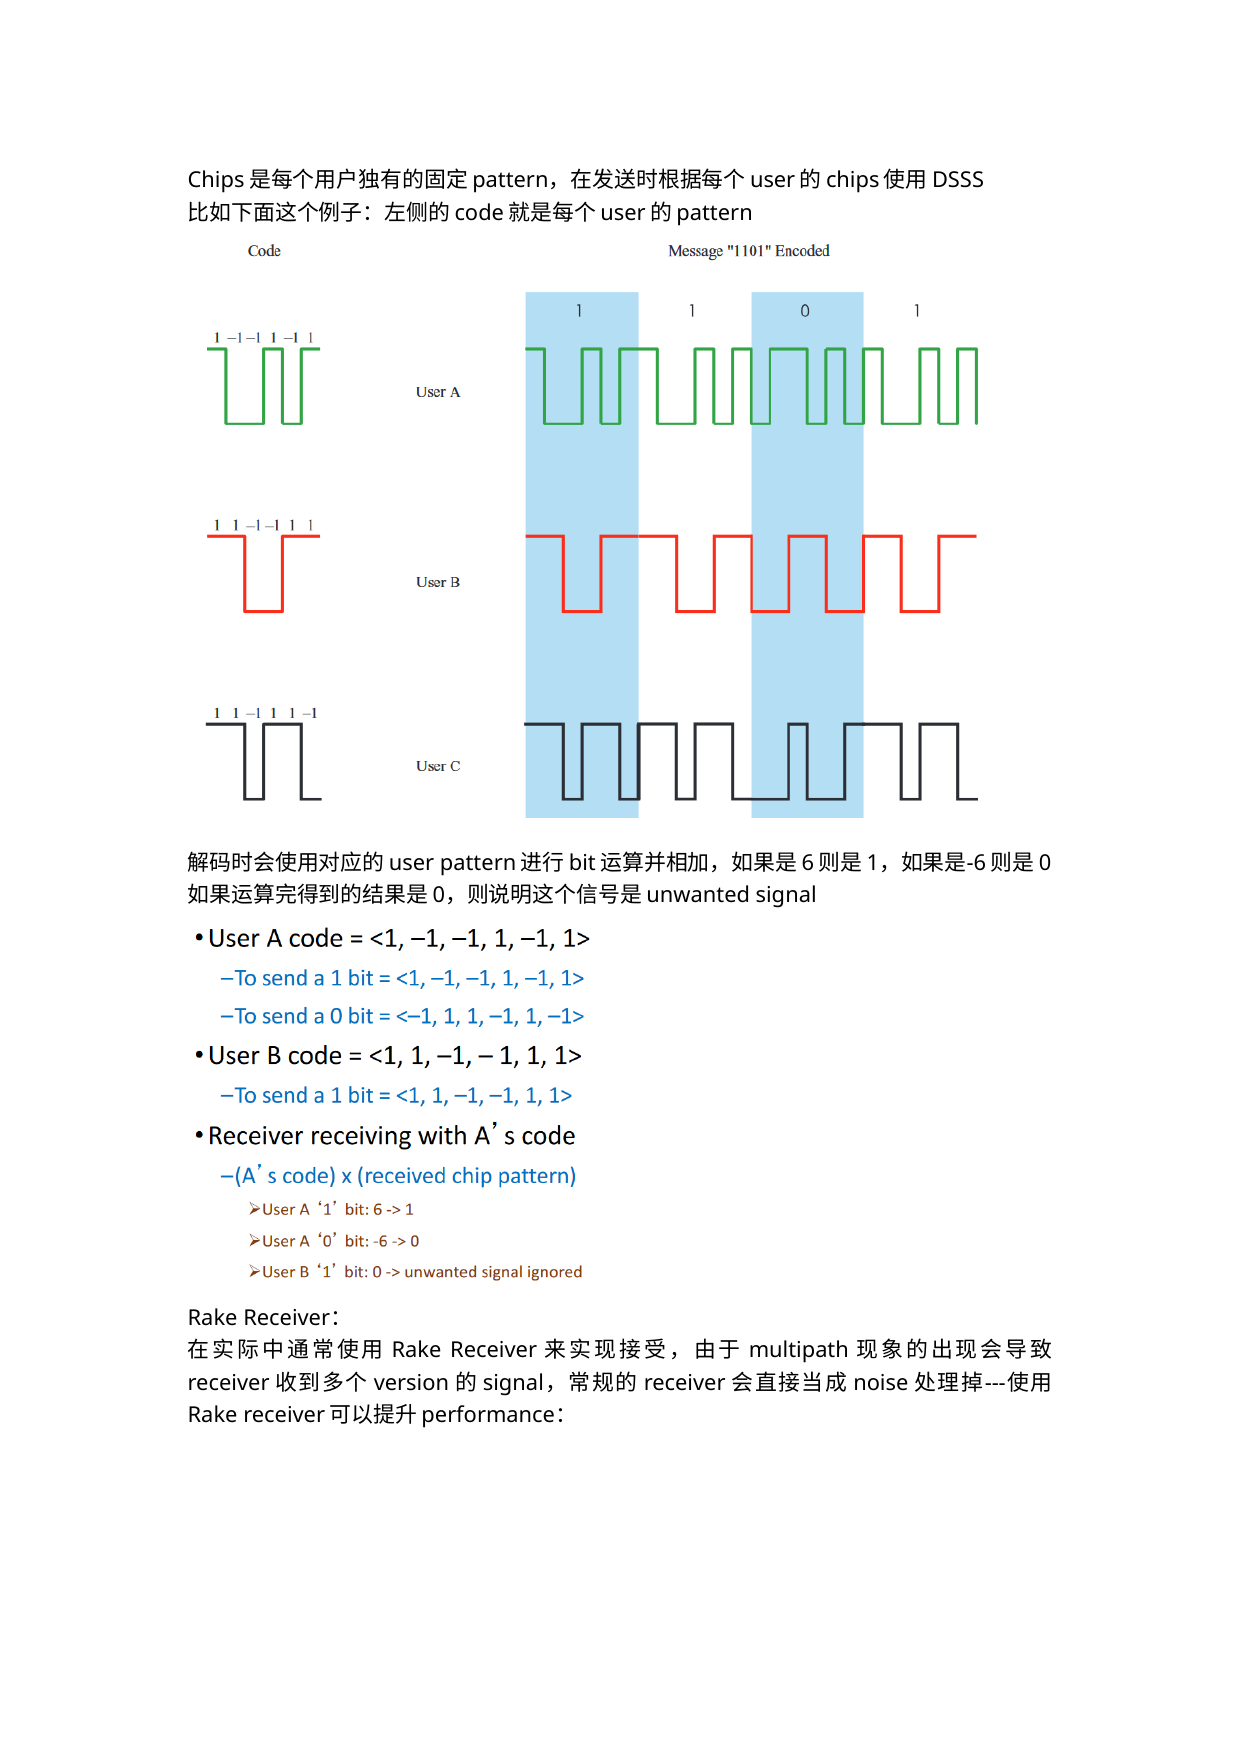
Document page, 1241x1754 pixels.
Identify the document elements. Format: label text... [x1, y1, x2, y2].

text 如果运算完得到的结果是0，则说明这个信号是unwanted signal [187, 877, 1053, 909]
text 比如下面这个例子：左侧的code就是每个user的pattern [187, 194, 1053, 227]
text Rake Receiver： [187, 1299, 1053, 1332]
text 在实际中通常使用Rake Receiver来实现接受，由于multipath现象的出现会导致receiver收到多个version的signal，常规的receiver会直接当成noise处理掉---使用Rake receiver可以提升performance： [187, 1332, 1053, 1429]
picture [187, 227, 1053, 818]
text Chips是每个用户独有的固定pattern，在发送时根据每个user的chips使用DSSS [187, 162, 1053, 194]
picture [187, 909, 643, 1288]
text 解码时会使用对应的user pattern进行bit运算并相加，如果是6则是1，如果是-6则是0 [187, 844, 1053, 877]
